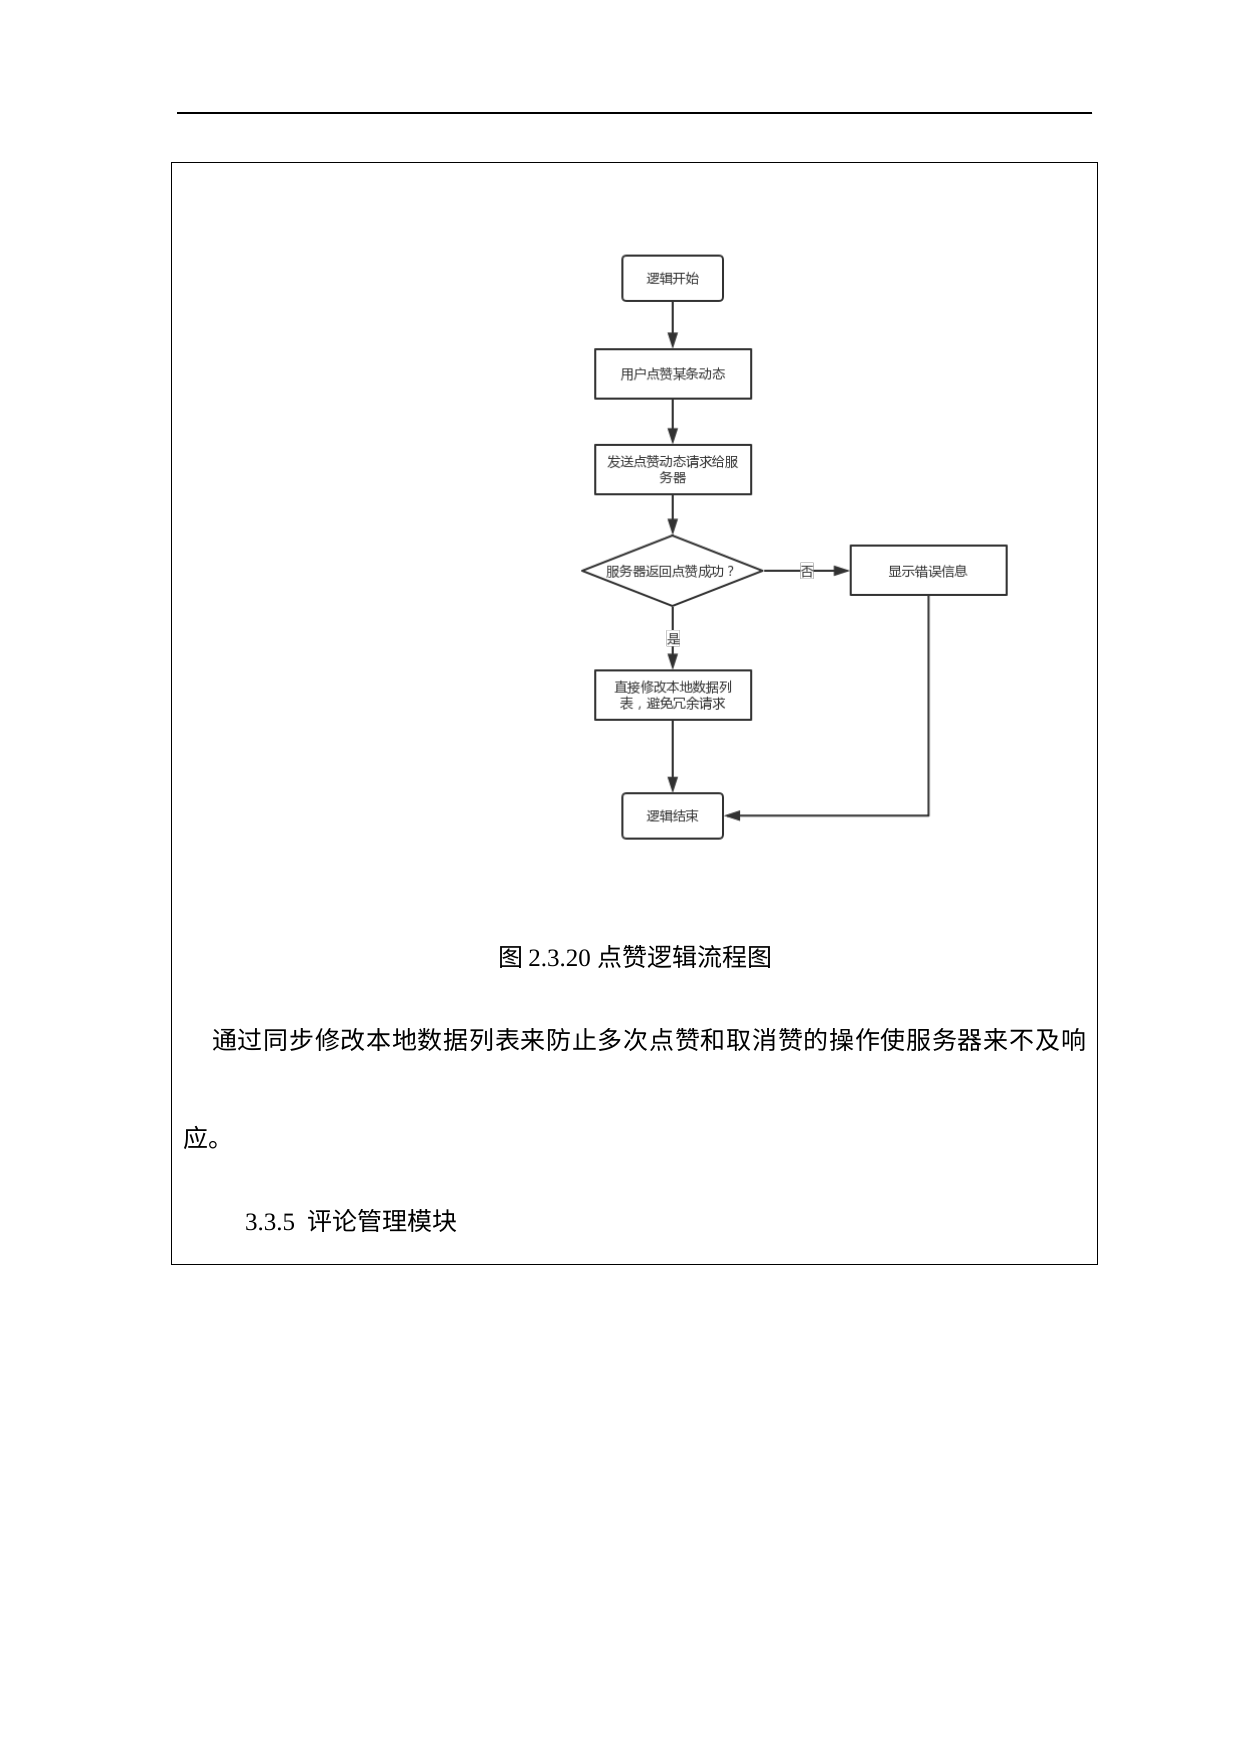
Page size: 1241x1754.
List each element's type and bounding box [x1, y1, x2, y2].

picture [202, 163, 1068, 900]
table_header [172, 163, 1097, 1264]
